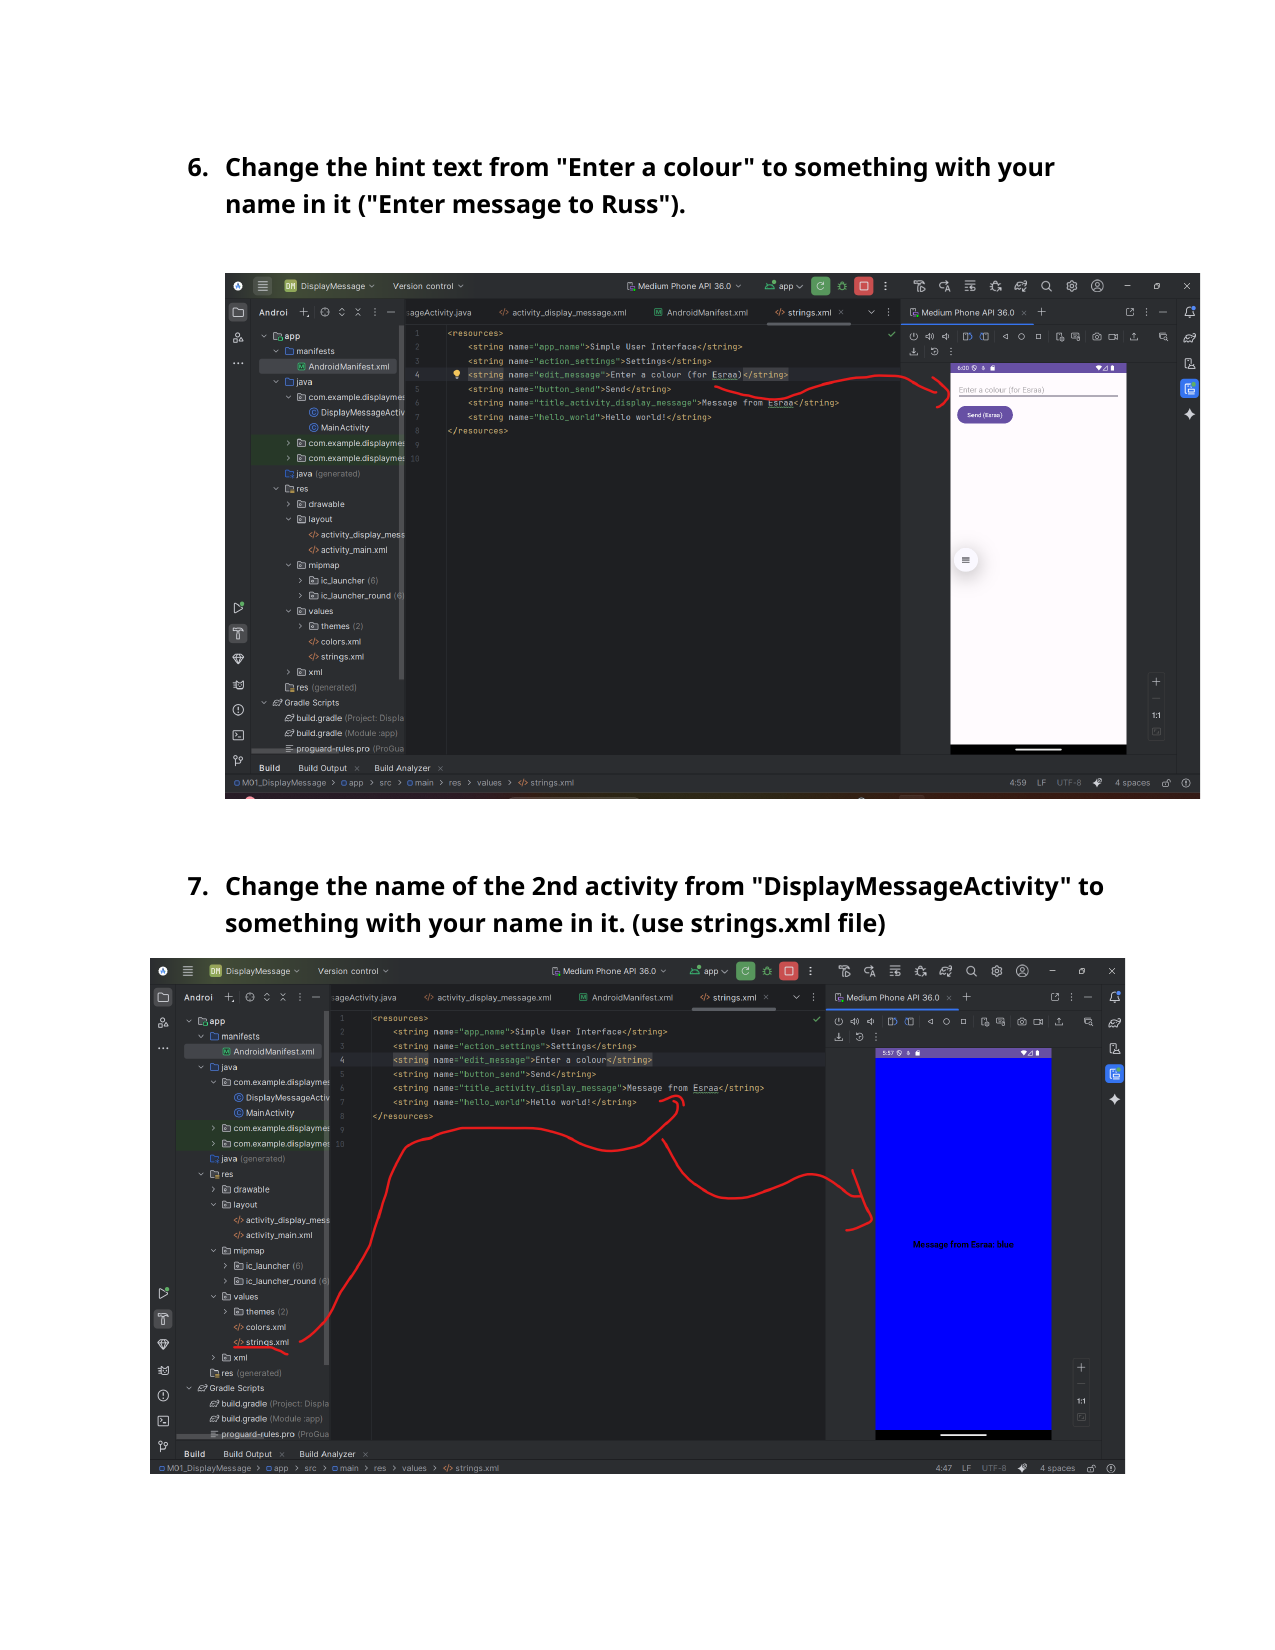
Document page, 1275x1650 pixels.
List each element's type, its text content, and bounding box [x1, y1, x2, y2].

list Change the hint text from "Enter a colour" to something with your name in it ("Enter message to Russ"). [187, 150, 1125, 221]
list Change the name of the 2nd activity from "DisplayMessageActivity" to something with your name in it. (use strings.xml file) [187, 869, 1125, 939]
picture [150, 958, 1125, 1474]
picture [225, 273, 1200, 799]
